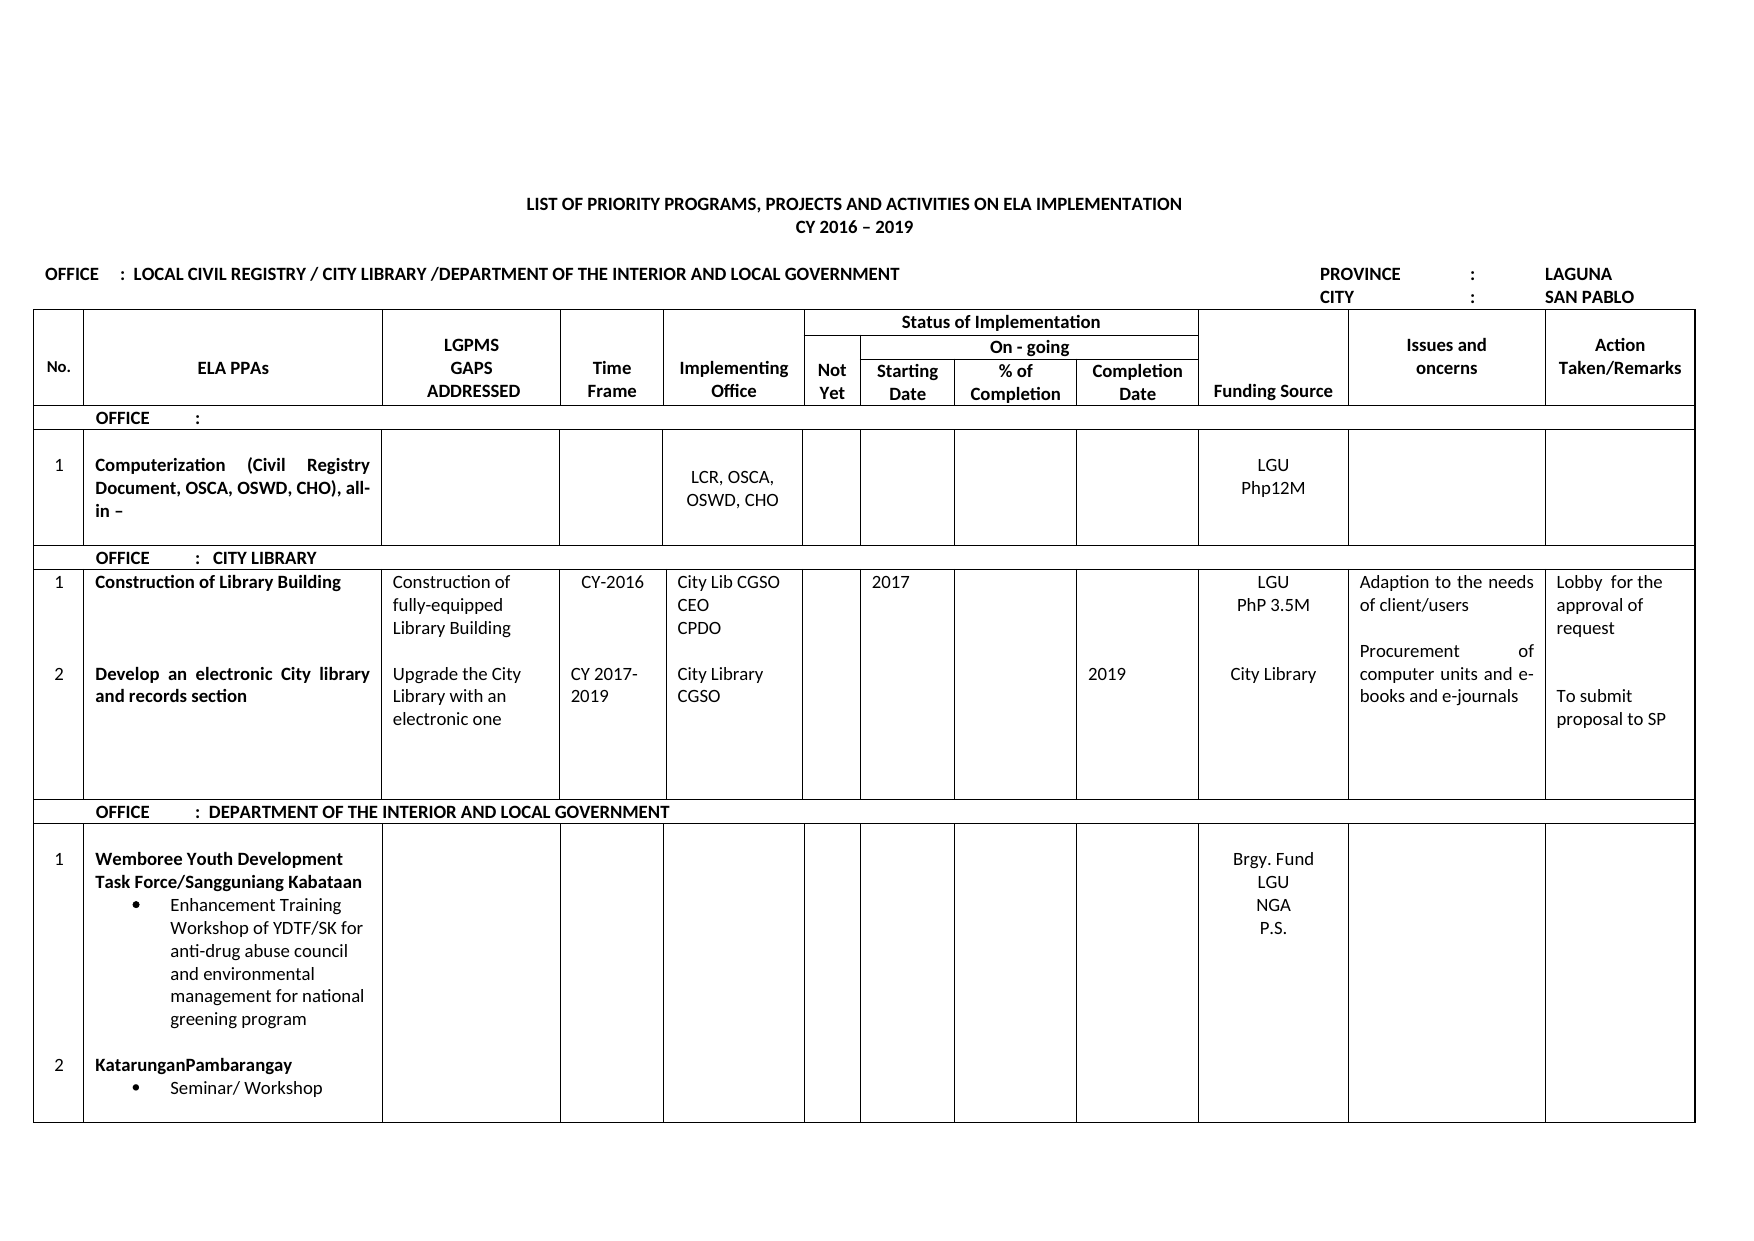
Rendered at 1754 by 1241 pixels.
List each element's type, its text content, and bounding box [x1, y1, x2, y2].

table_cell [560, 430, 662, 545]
text OFFICE : LOCAL CIVIL REGISTRY / CITY LIBRARY /DEPARTMENT OF THE INTERIOR AND LOCAL GOVERNMENT PROVINCE : LAGUNA [45, 262, 1664, 285]
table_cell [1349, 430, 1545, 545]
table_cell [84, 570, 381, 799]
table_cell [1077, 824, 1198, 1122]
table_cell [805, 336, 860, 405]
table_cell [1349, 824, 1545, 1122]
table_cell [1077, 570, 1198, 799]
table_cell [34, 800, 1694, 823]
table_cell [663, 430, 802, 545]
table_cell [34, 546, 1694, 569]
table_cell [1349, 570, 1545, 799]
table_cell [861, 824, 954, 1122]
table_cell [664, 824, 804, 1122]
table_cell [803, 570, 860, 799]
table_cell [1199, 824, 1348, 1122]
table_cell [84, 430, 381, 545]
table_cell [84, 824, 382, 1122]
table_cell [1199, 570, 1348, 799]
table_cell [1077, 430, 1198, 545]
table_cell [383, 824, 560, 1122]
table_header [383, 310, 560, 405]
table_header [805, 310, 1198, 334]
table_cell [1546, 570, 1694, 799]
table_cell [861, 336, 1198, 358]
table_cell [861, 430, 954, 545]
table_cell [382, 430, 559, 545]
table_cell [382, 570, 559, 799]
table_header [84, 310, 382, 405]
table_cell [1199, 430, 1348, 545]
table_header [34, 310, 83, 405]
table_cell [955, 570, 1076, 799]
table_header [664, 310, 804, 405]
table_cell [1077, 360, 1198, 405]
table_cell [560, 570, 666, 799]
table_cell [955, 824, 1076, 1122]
text CITY : SAN PABLO [45, 285, 1664, 308]
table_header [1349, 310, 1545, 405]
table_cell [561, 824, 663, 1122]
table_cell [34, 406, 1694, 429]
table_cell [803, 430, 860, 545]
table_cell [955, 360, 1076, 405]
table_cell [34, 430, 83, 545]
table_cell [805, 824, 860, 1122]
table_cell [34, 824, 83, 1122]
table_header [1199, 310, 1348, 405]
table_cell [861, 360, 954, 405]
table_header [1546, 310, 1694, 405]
text LIST OF PRIORITY PROGRAMS, PROJECTS AND ACTIVITIES ON ELA IMPLEMENTATION [45, 192, 1664, 215]
text CY 2016 – 2019 [45, 215, 1664, 238]
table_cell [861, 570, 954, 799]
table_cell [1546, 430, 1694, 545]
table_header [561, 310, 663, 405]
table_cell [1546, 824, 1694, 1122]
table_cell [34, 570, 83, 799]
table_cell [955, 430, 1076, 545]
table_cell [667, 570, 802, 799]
